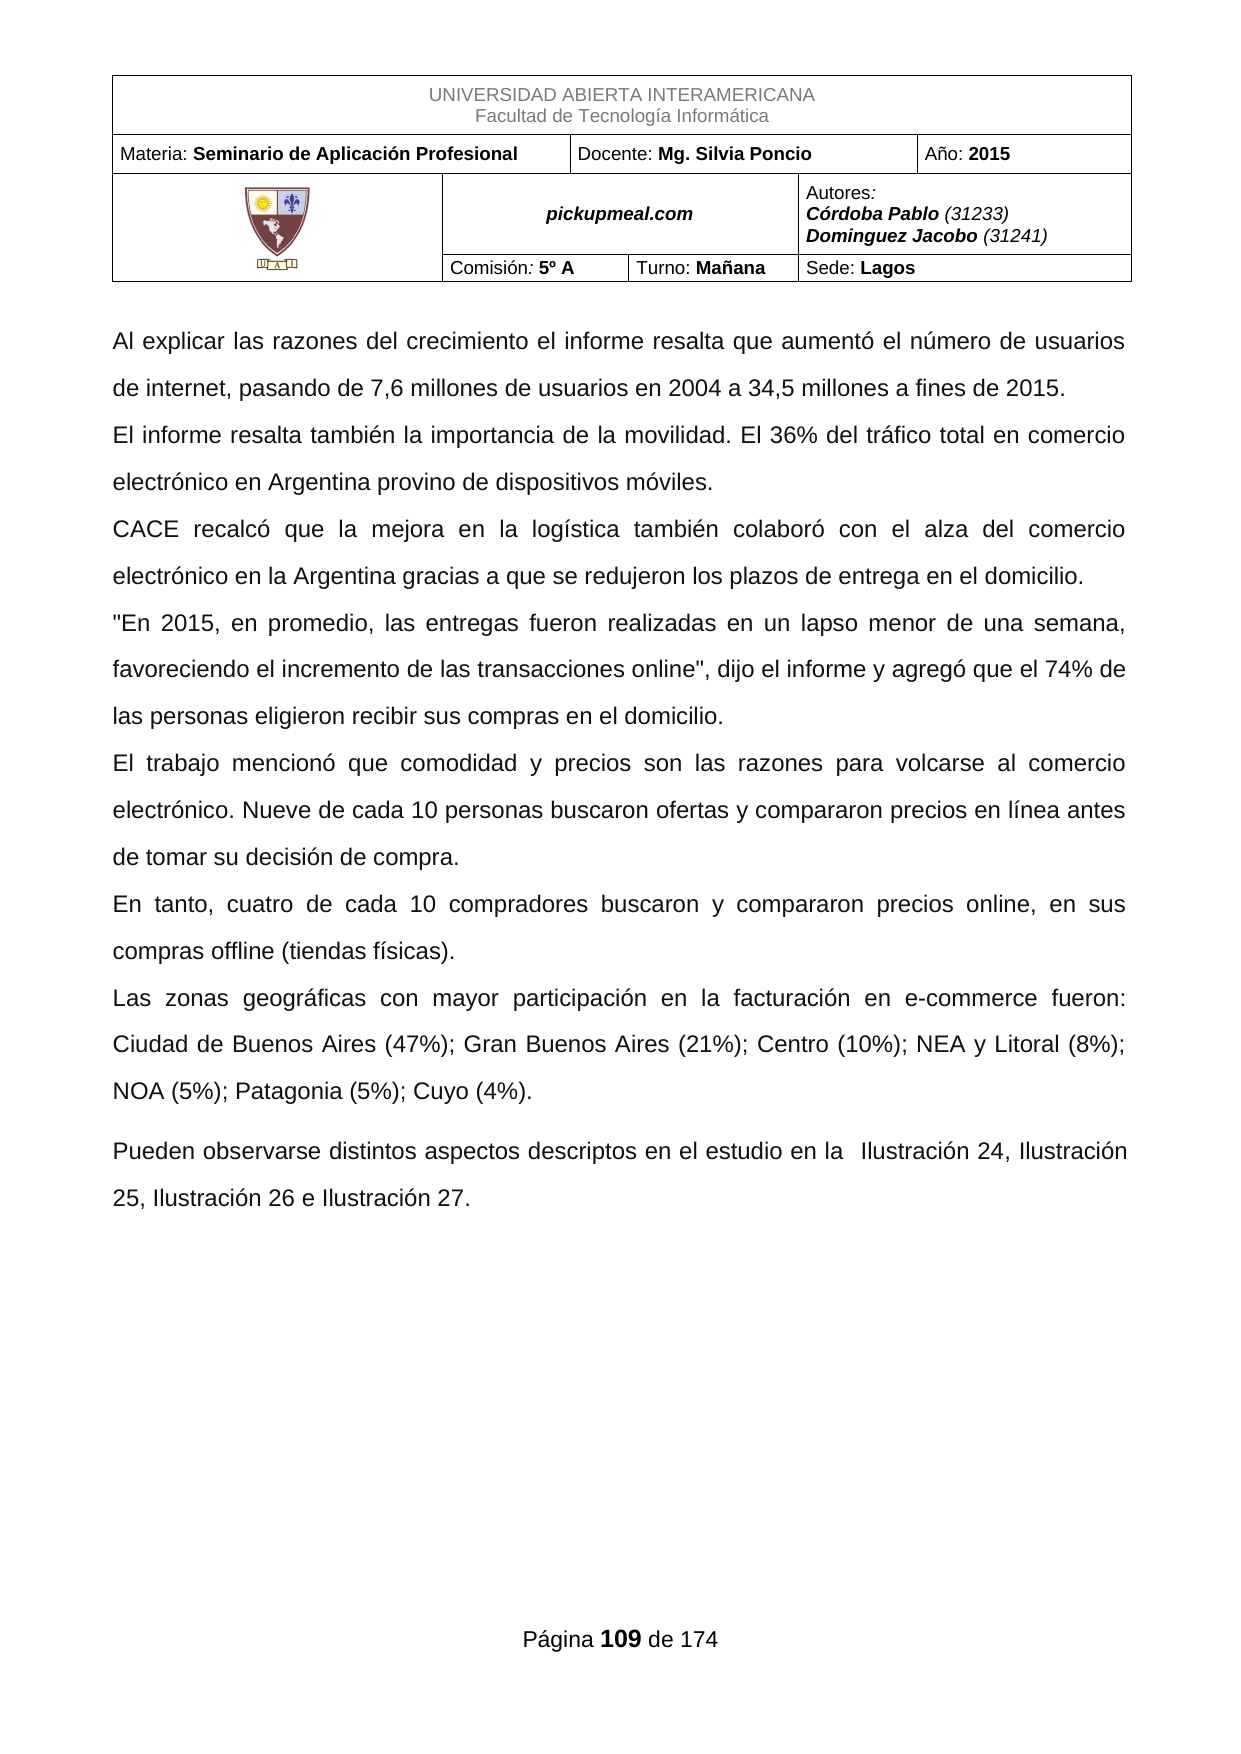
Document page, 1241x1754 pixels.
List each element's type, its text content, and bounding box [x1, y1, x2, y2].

text El informe resalta también la importancia de la movilidad. El 36% del tráfico total en comercio electrónico en Argentina provino de dispositivos móviles. [112, 402, 1128, 496]
picture [230, 182, 325, 273]
text Las zonas geográficas con mayor participación en la facturación en e-commerce fueron: Ciudad de Buenos Aires (47%); Gran Buenos Aires (21%); Centro (10%); NEA y Litoral (8%); NOA (5%); Patagonia (5%); Cuyo (4%). [112, 964, 1128, 1105]
text "En 2015, en promedio, las entregas fueron realizadas en un lapso menor de una semana, favoreciendo el incremento de las transacciones online", dijo el informe y agregó que el 74% de las personas eligieron recibir sus compras en el domicilio. [112, 589, 1128, 730]
text Pueden observarse distintos aspectos descriptos en el estudio en la Ilustración 24, Ilustración 25, Ilustración 26 e Ilustración 27. [112, 1117, 1128, 1211]
text Al explicar las razones del crecimiento el informe resalta que aumentó el número de usuarios de internet, pasando de 7,6 millones de usuarios en 2004 a 34,5 millones a fines de 2015. [112, 308, 1128, 402]
text CACE recalcó que la mejora en la logística también colaboró con el alza del comercio electrónico en la Argentina gracias a que se redujeron los plazos de entrega en el domicilio. [112, 496, 1128, 589]
text El trabajo mencionó que comodidad y precios son las razones para volcarse al comercio electrónico. Nueve de cada 10 personas buscaron ofertas y compararon precios en línea antes de tomar su decisión de compra. [112, 730, 1128, 871]
text En tanto, cuatro de cada 10 compradores buscaron y compararon precios online, en sus compras offline (tiendas físicas). [112, 871, 1128, 964]
